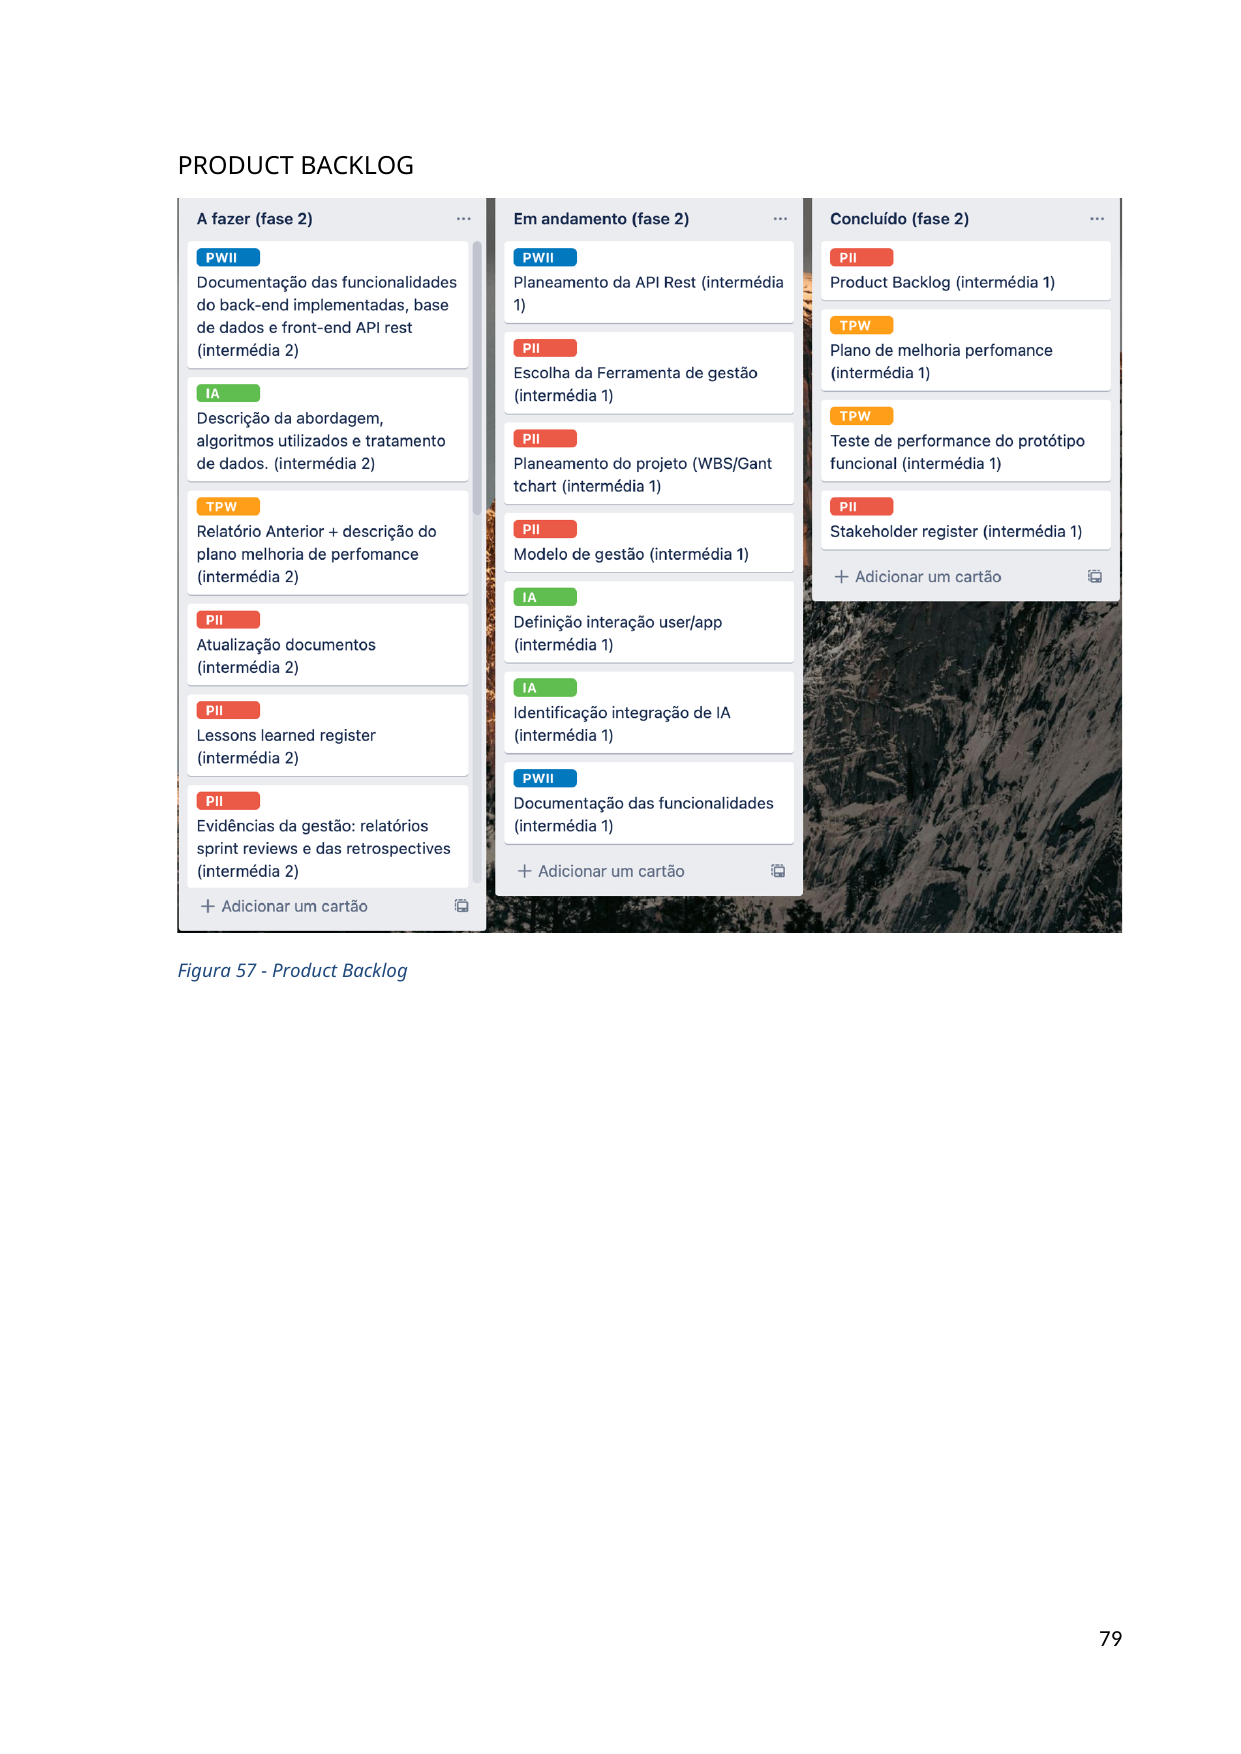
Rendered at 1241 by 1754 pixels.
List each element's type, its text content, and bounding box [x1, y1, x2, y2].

text Figura 57 - Product Backlog [177, 957, 1122, 983]
picture [177, 198, 1123, 933]
subtitle PRODUCT BACKLOG [177, 148, 1122, 182]
